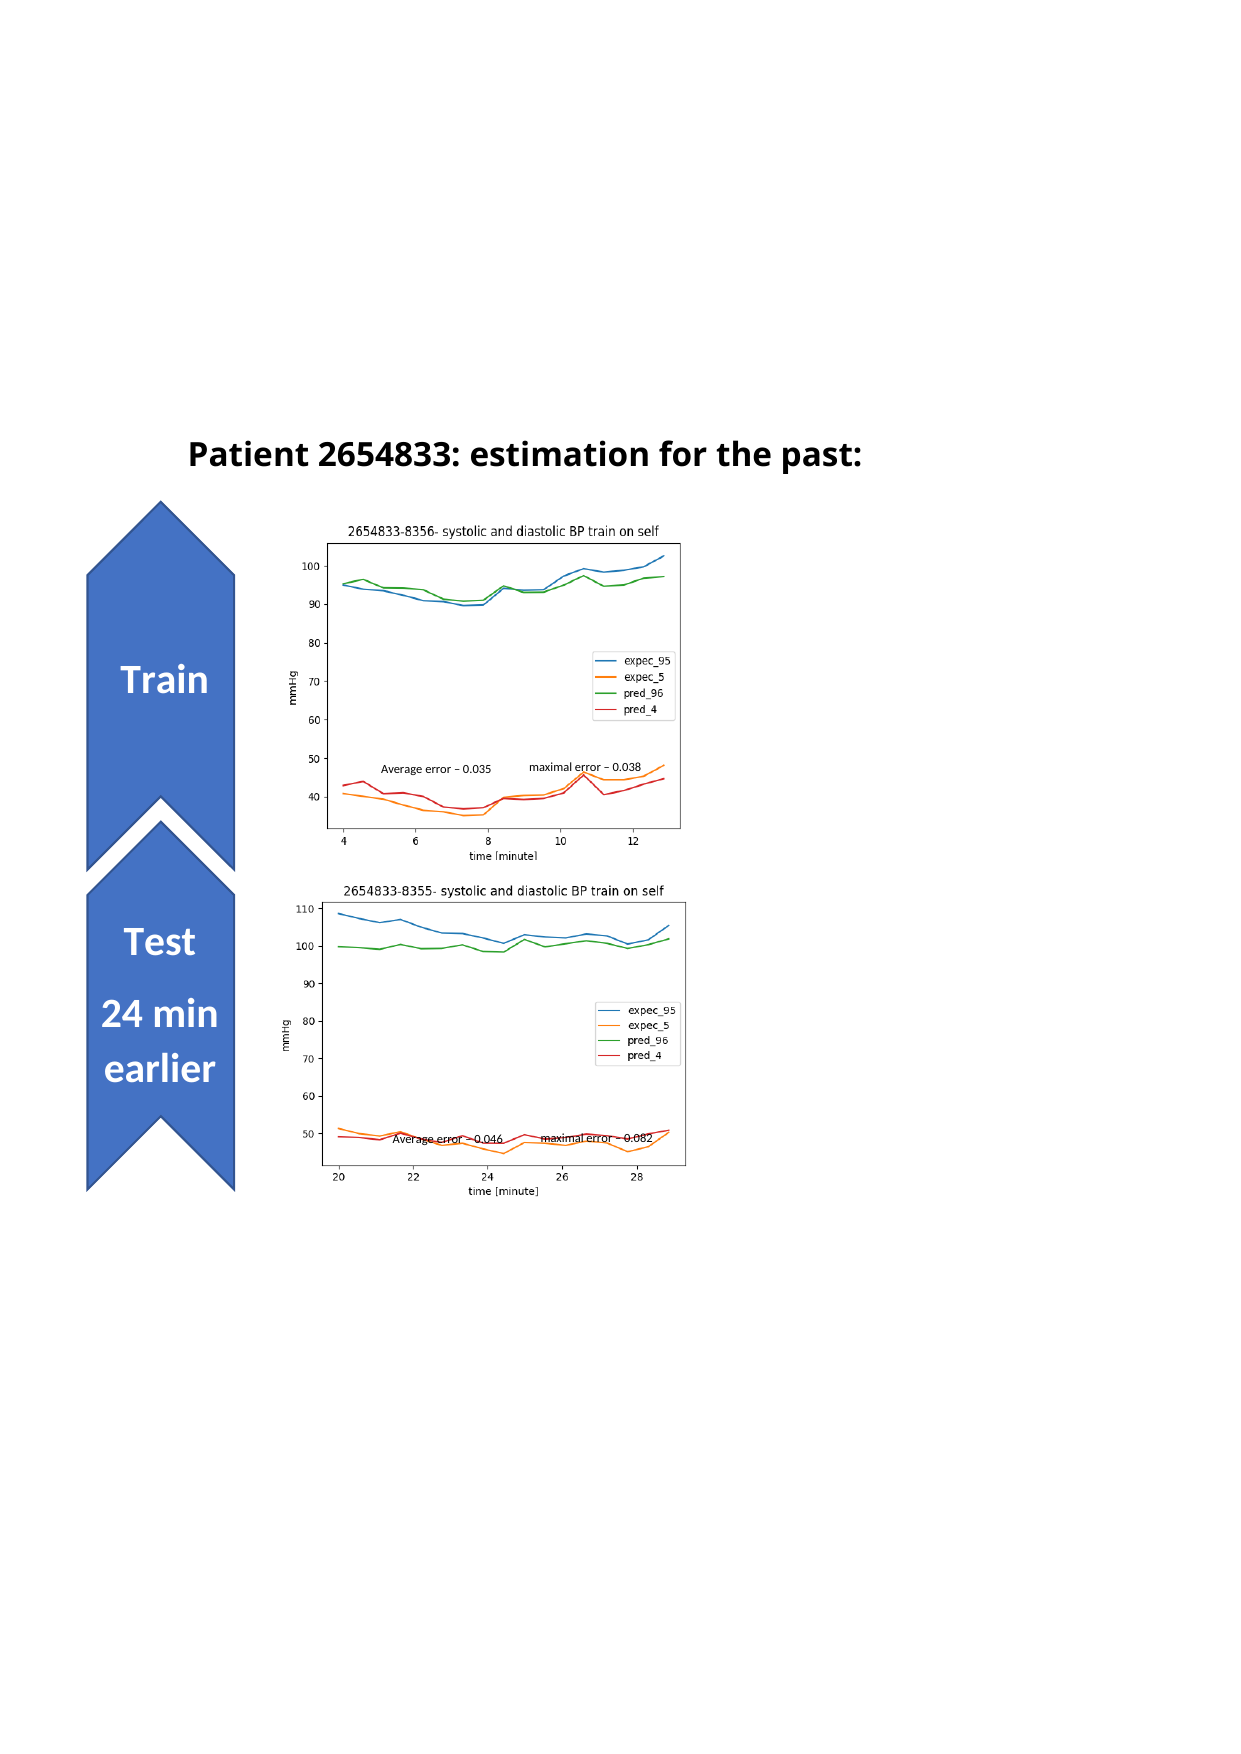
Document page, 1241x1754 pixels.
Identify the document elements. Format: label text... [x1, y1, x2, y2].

text Patient 2654833: estimation for the past: [187, 431, 1053, 477]
picture [263, 498, 732, 1203]
